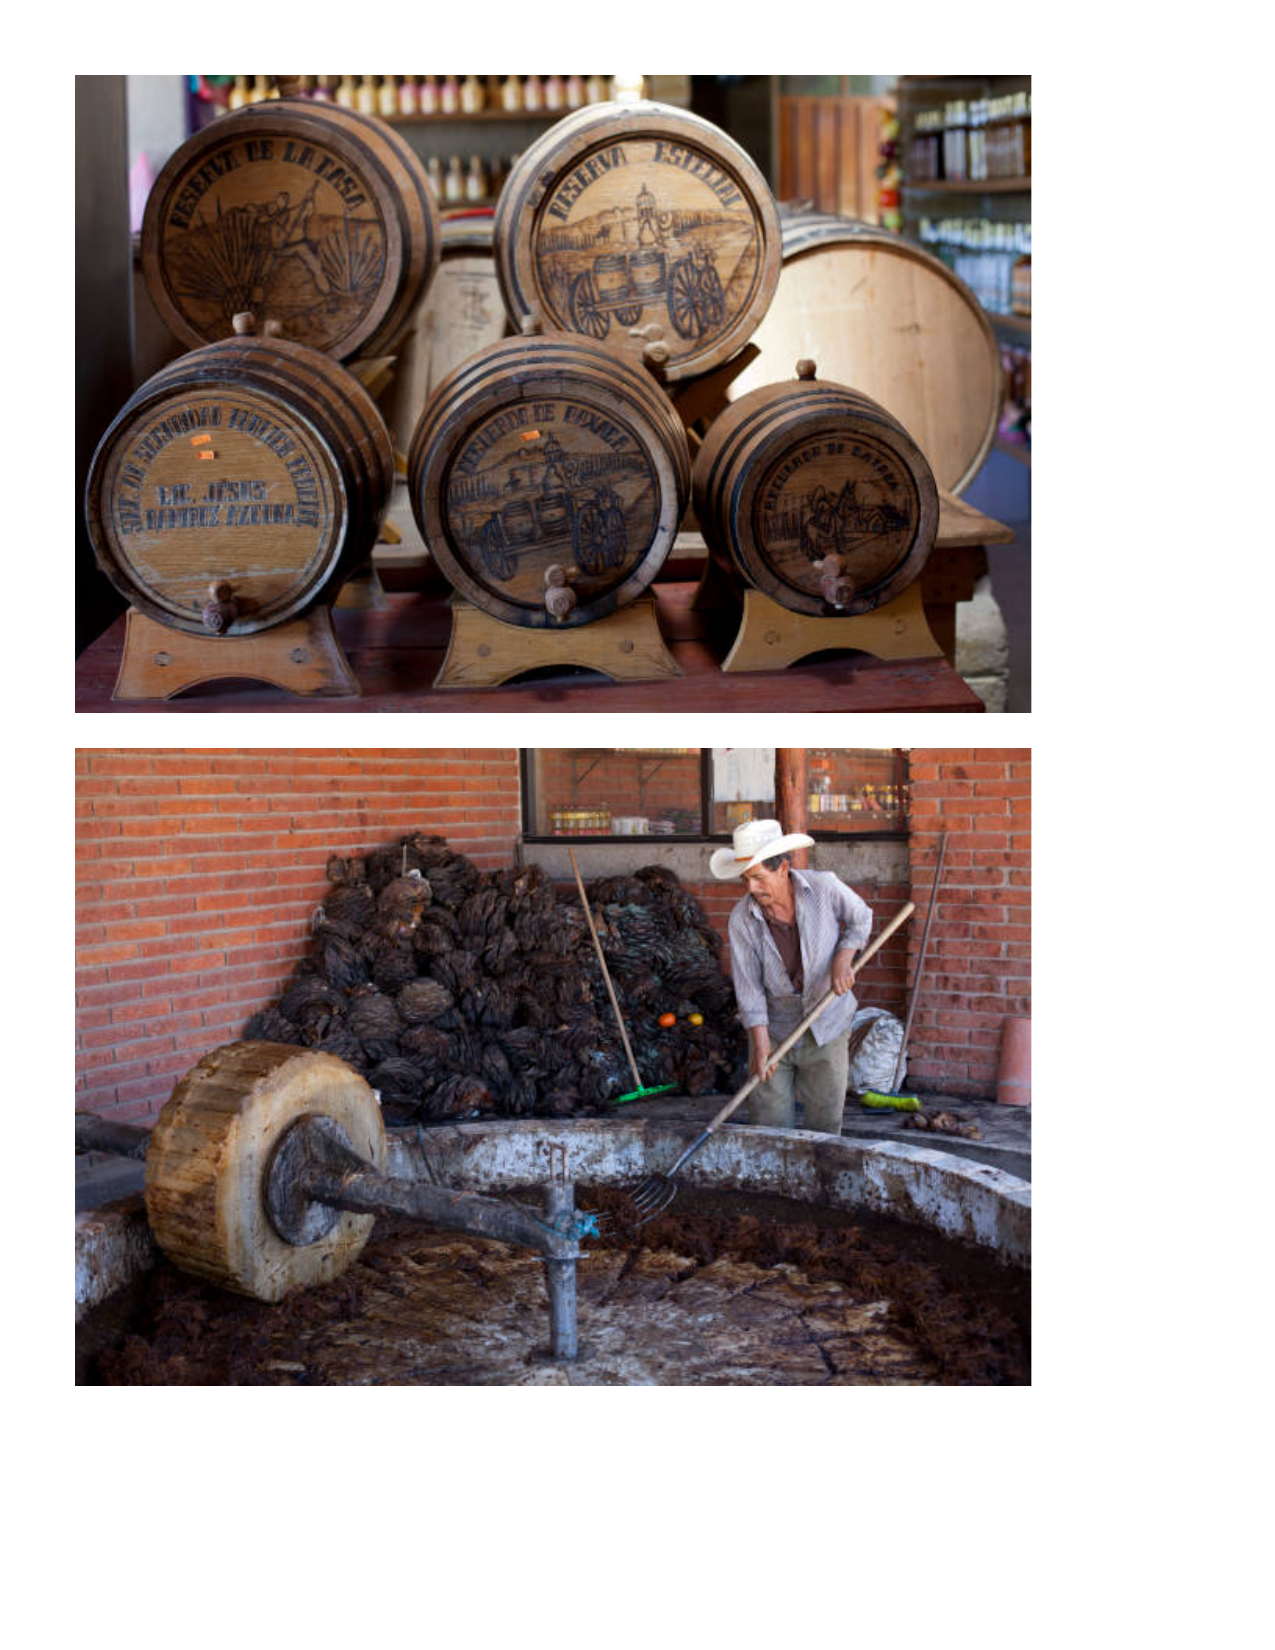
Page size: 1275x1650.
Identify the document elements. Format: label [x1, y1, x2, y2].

picture [75, 75, 1032, 713]
picture [75, 748, 1032, 1386]
